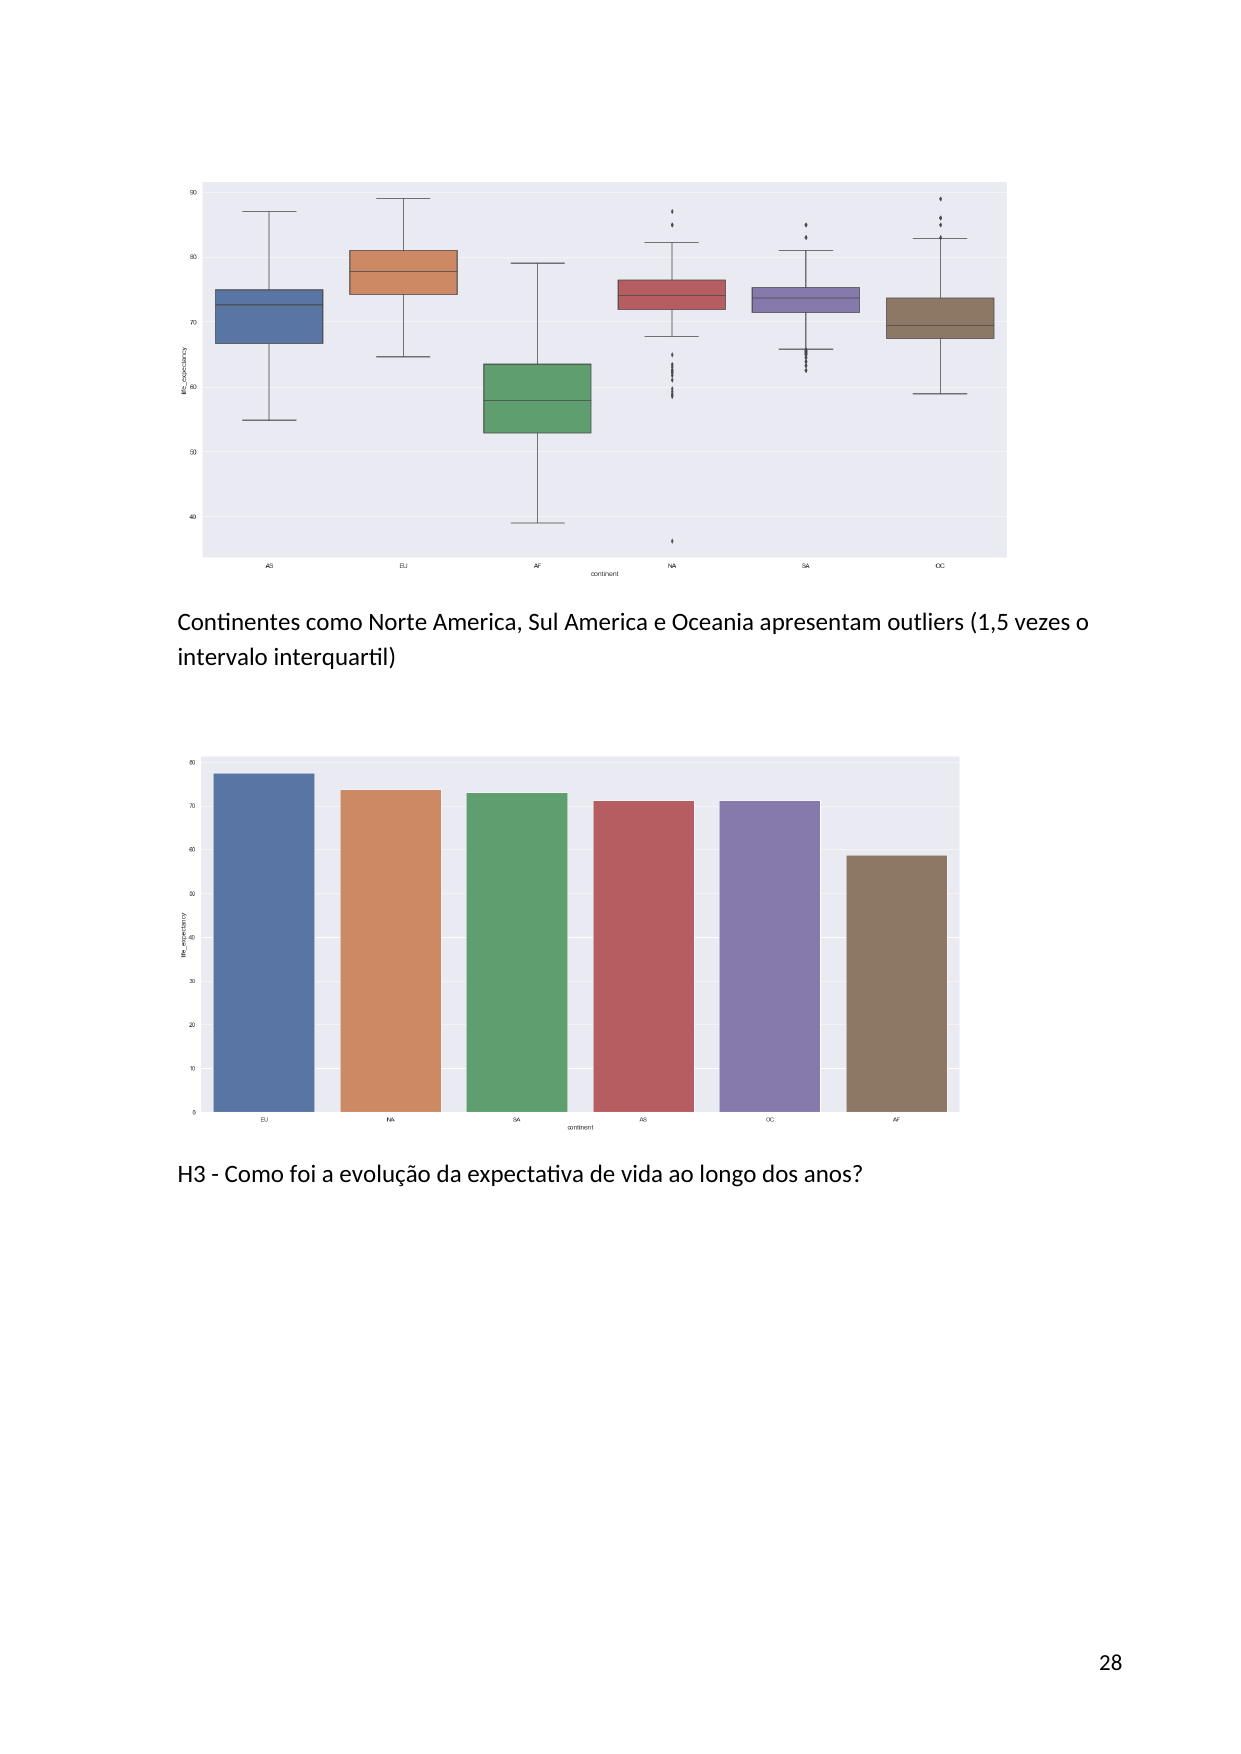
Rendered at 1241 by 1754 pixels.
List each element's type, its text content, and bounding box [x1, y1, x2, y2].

text Continentes como Norte America, Sul America e Oceania apresentam outliers (1,5 vezes o intervalo interquartil) [177, 606, 1122, 672]
text H3 - Como foi a evolução da expectativa de vida ao longo dos anos? [177, 1158, 1122, 1189]
picture [177, 752, 963, 1134]
picture [177, 177, 1011, 581]
